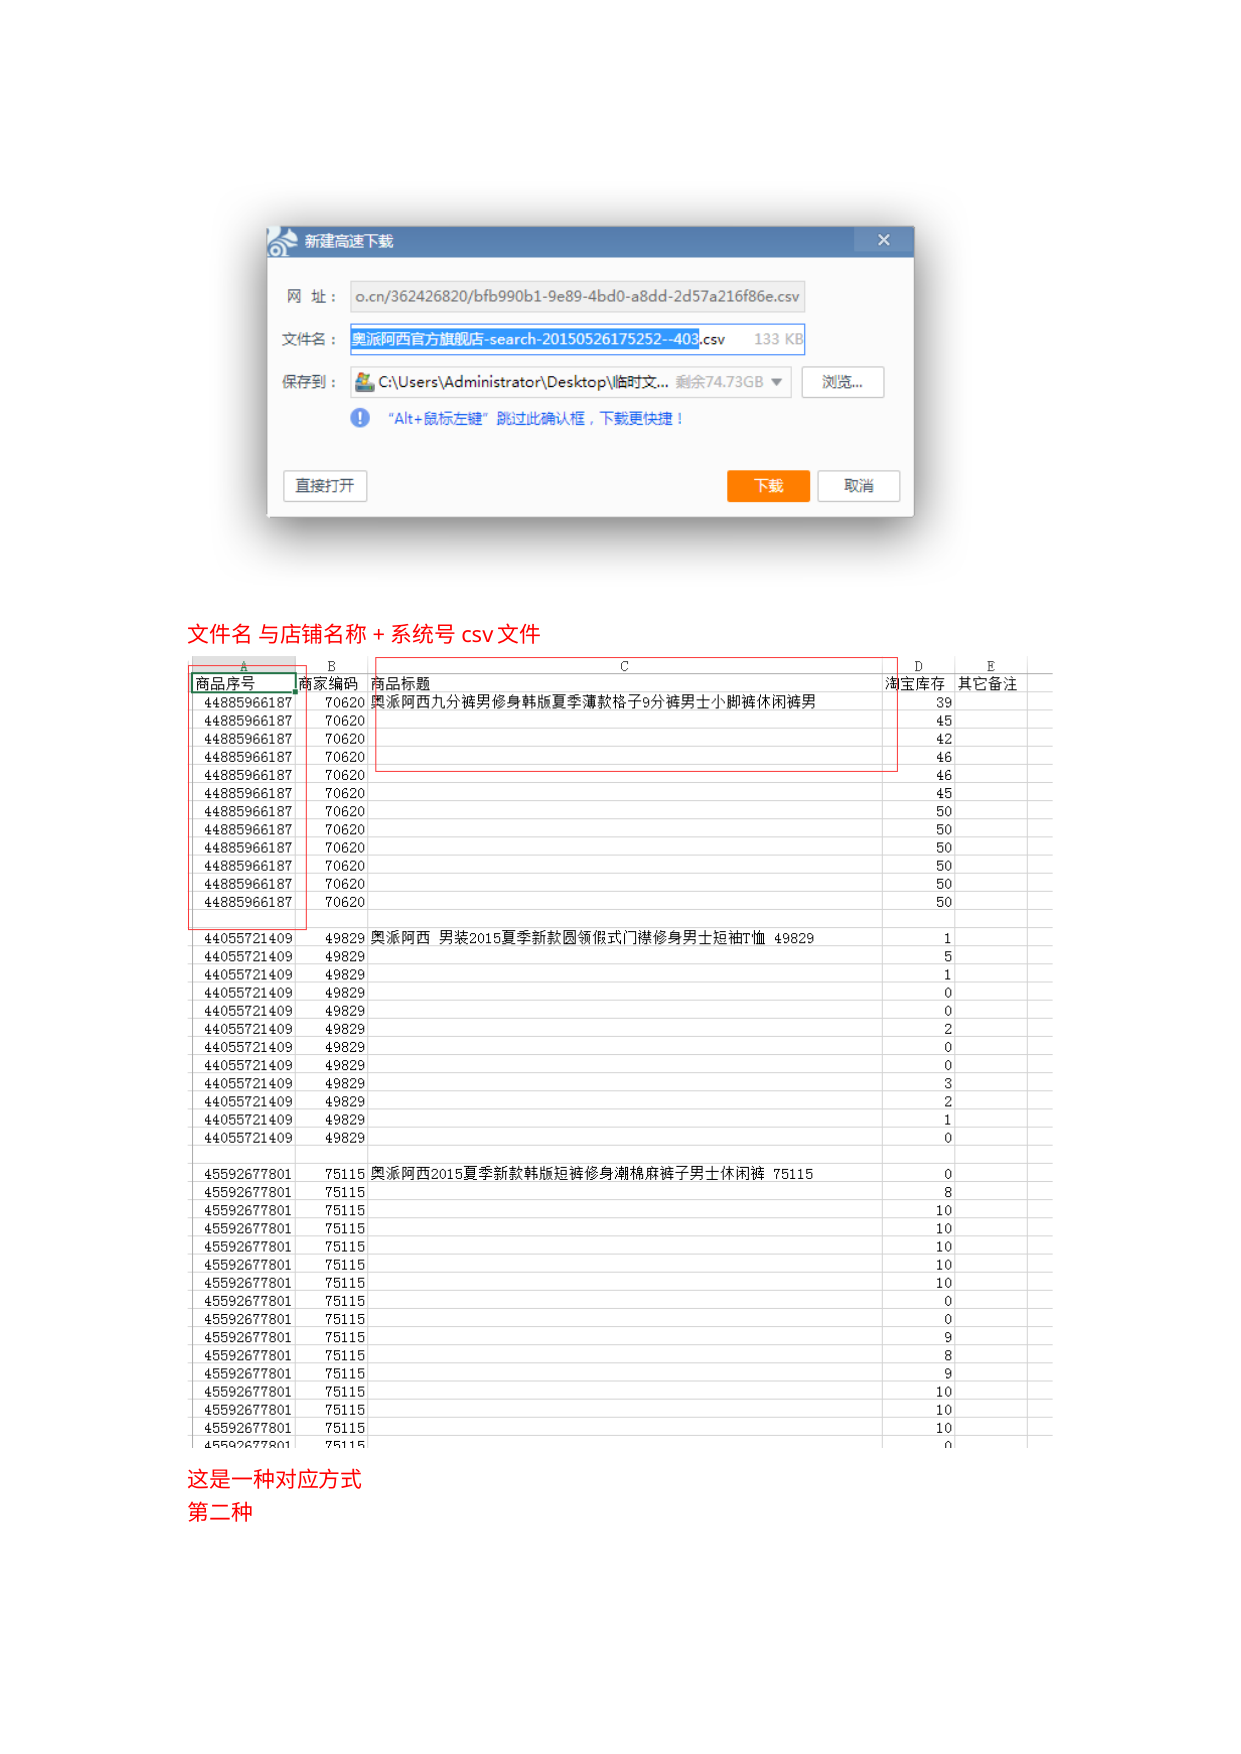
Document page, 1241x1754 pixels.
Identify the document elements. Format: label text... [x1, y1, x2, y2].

text 这是一种对应方式 [187, 1462, 1053, 1494]
picture [187, 162, 1053, 589]
text 文件名 与店铺名称 + 系统号 csv文件 [187, 617, 1053, 649]
picture [187, 649, 1053, 1448]
text 第二种 [187, 1494, 1053, 1527]
